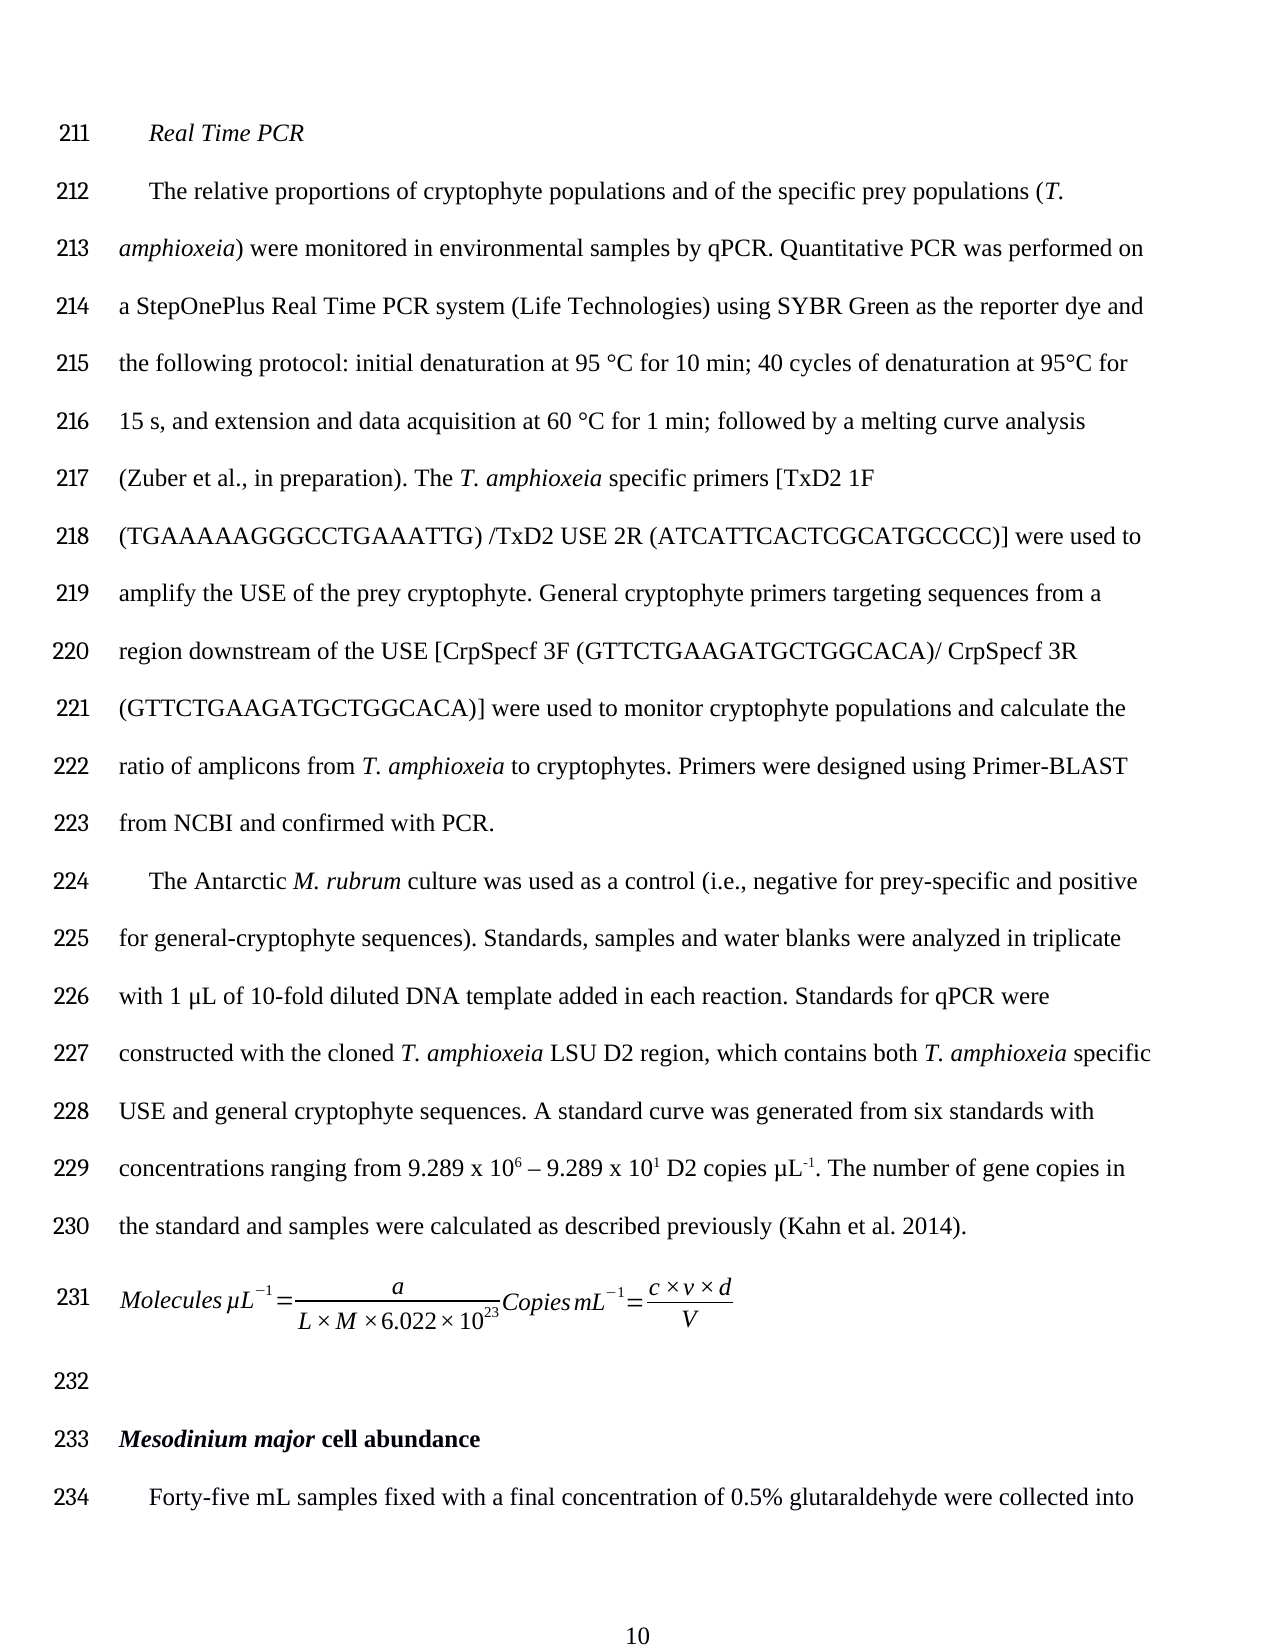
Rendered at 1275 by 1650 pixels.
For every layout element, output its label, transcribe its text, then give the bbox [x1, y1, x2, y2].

text The relative proportions of cryptophyte populations and of the specific prey populations (T. amphioxeia) were monitored in environmental samples by qPCR. Quantitative PCR was performed on a StepOnePlus Real Time PCR system (Life Technologies) using SYBR Green as the reporter dye and the following protocol: initial denaturation at 95 °C for 10 min; 40 cycles of denaturation at 95°C for 15 s, and extension and data acquisition at 60 °C for 1 min; followed by a melting curve analysis (Zuber et al., in preparation). The T. amphioxeia specific primers [TxD2 1F (TGAAAAAGGGCCTGAAATTG) /TxD2 USE 2R (ATCATTCACTCGCATGCCCC)] were used to amplify the USE of the prey cryptophyte. General cryptophyte primers targeting sequences from a region downstream of the USE [CrpSpecf 3F (GTTCTGAAGATGCTGGCACA)/ CrpSpecf 3R (GTTCTGAAGATGCTGGCACA)] were used to monitor cryptophyte populations and calculate the ratio of amplicons from T. amphioxeia to cryptophytes. Primers were designed using Primer-BLAST from NCBI and confirmed with PCR. [118, 176, 1156, 837]
text The Antarctic M. rubrum culture was used as a control (i.e., negative for prey-specific and positive for general-cryptophyte sequences). Standards, samples and water blanks were analyzed in triplicate with 1 μL of DNA template added in each reaction. Standards for qPCR were constructed with the T. amphioxeia LSU D2 region T. amphioxeia specific USE and general cryptophyte sequences. A standard curve was generated from six standards with concentrations ranging from 9.289 x 106 – 9.289 x 101 D2 copies µL-1. The number of gene copies in the standard w calculated as described previously (Kahn et al. 2014) [118, 866, 1156, 1338]
text Real Time PCR [118, 118, 1156, 147]
text Mesodinium major cell abundance [118, 1424, 1156, 1453]
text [118, 1482, 1156, 1511]
